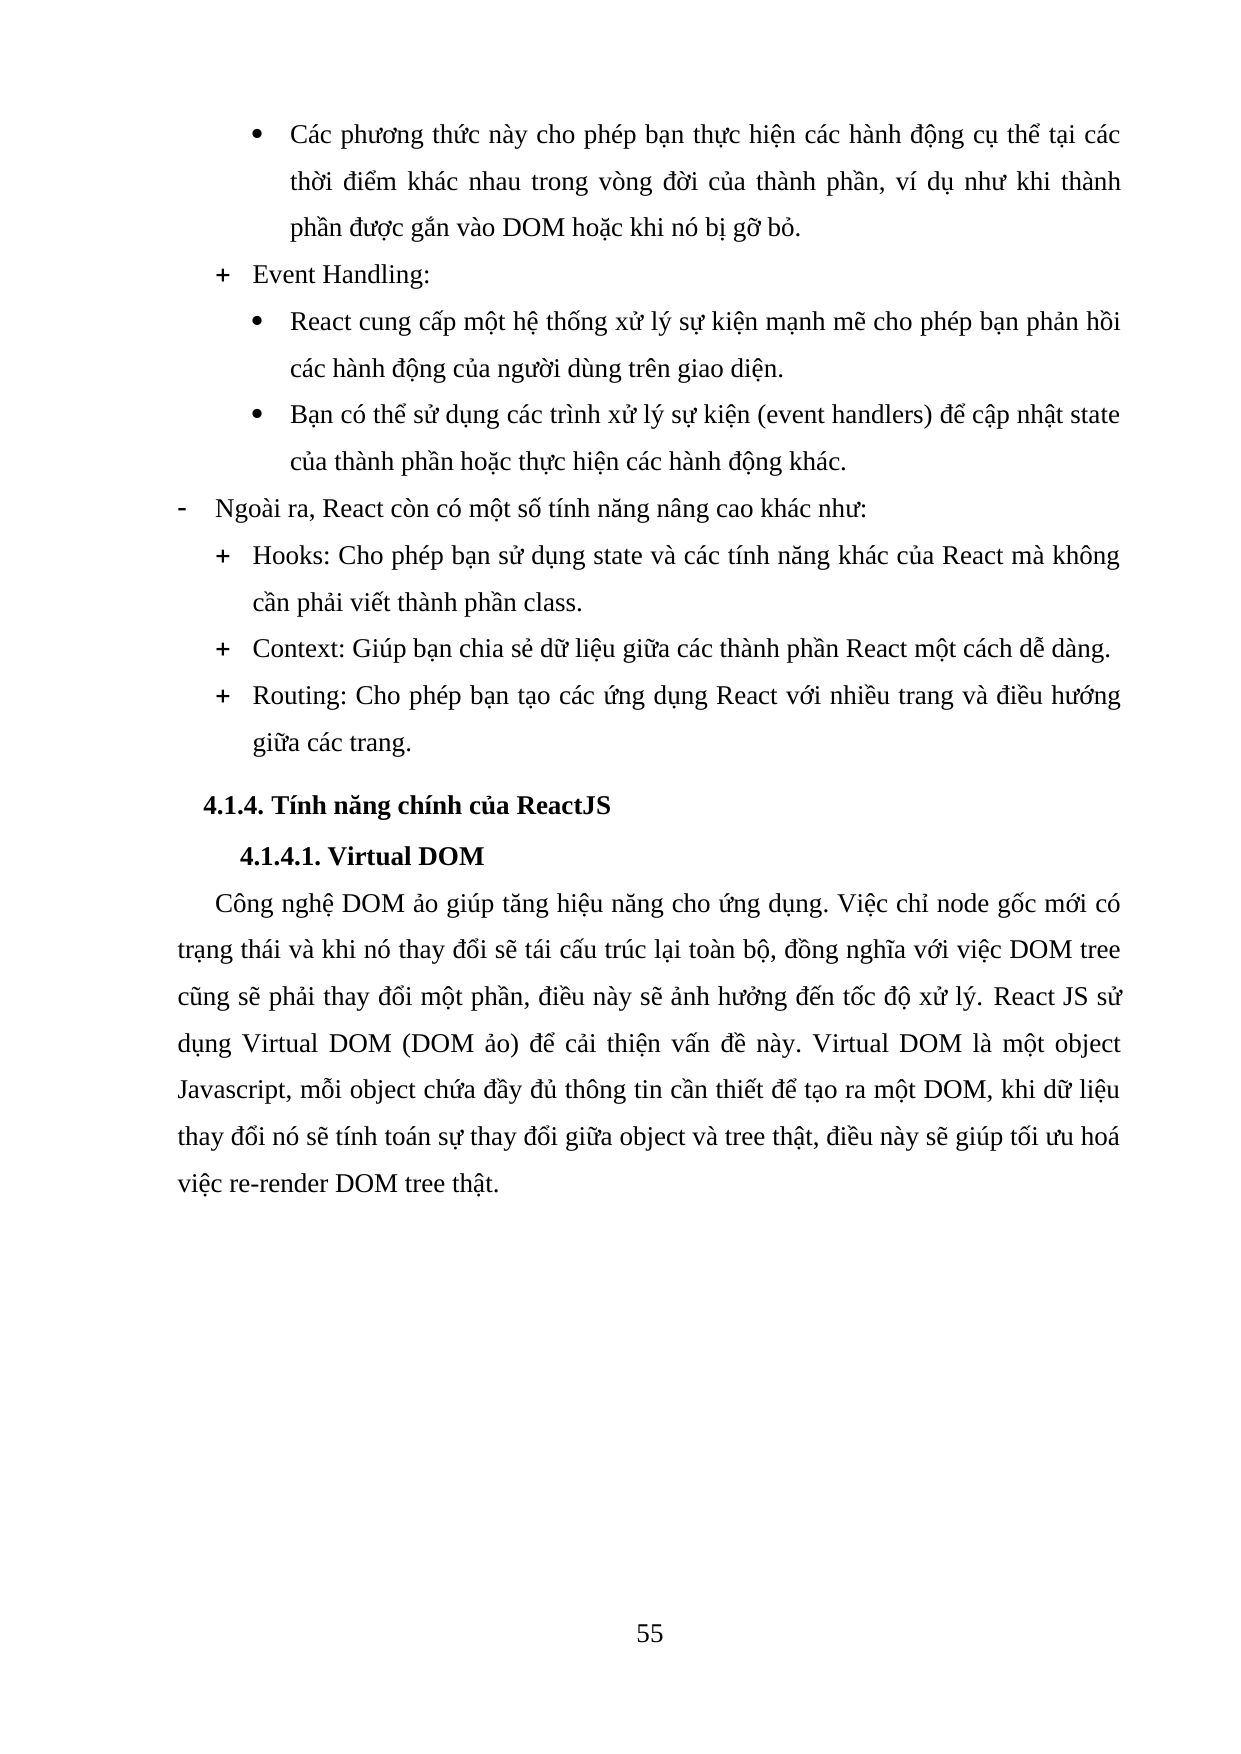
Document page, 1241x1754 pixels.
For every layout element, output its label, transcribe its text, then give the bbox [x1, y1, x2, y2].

subtitle Virtual DOM [280, 840, 1122, 871]
list Context: Giúp bạn chia sẻ dữ liệu giữa các thành phần React một cách dễ dàng. [215, 632, 1122, 663]
list Các phương thức này cho phép bạn thực hiện các hành động cụ thể tại các thời điểm khác nhau trong vòng đời của thành phần, ví dụ như khi thành phần được gắn vào DOM hoặc khi nó bị gỡ bỏ. [252, 118, 1122, 243]
subtitle Tính năng chính của ReactJS [233, 789, 1122, 820]
list Hooks: Cho phép bạn sử dụng state và các tính năng khác của React mà không cần phải viết thành phần class. [215, 539, 1122, 617]
list Event Handling: [215, 258, 1122, 289]
text Công nghệ DOM ảo giúp tăng hiệu năng cho ứng dụng. Việc chỉ node gốc mới có trạng thái và khi nó thay đổi sẽ tái cấu trúc lại toàn bộ, đồng nghĩa với việc DOM tree cũng sẽ phải thay đổi một phần, điều này sẽ ảnh hưởng đến tốc độ xử lý. React JS sử dụng Virtual DOM (DOM ảo) để cải thiện vấn đề này. Virtual DOM là một object Javascript, mỗi object chứa đầy đủ thông tin cần thiết để tạo ra một DOM, khi dữ liệu thay đổi nó sẽ tính toán sự thay đổi giữa object và tree thật, điều này sẽ giúp tối ưu hoá việc re-render DOM tree thật. [177, 887, 1122, 1198]
list Bạn có thể sử dụng các trình xử lý sự kiện (event handlers) để cập nhật state của thành phần hoặc thực hiện các hành động khác. [252, 398, 1122, 476]
list Routing: Cho phép bạn tạo các ứng dụng React với nhiều trang và điều hướng giữa các trang. [215, 679, 1122, 757]
list React cung cấp một hệ thống xử lý sự kiện mạnh mẽ cho phép bạn phản hồi các hành động của người dùng trên giao diện. [252, 305, 1122, 383]
list Ngoài ra, React còn có một số tính năng nâng cao khác như: [177, 492, 1122, 523]
